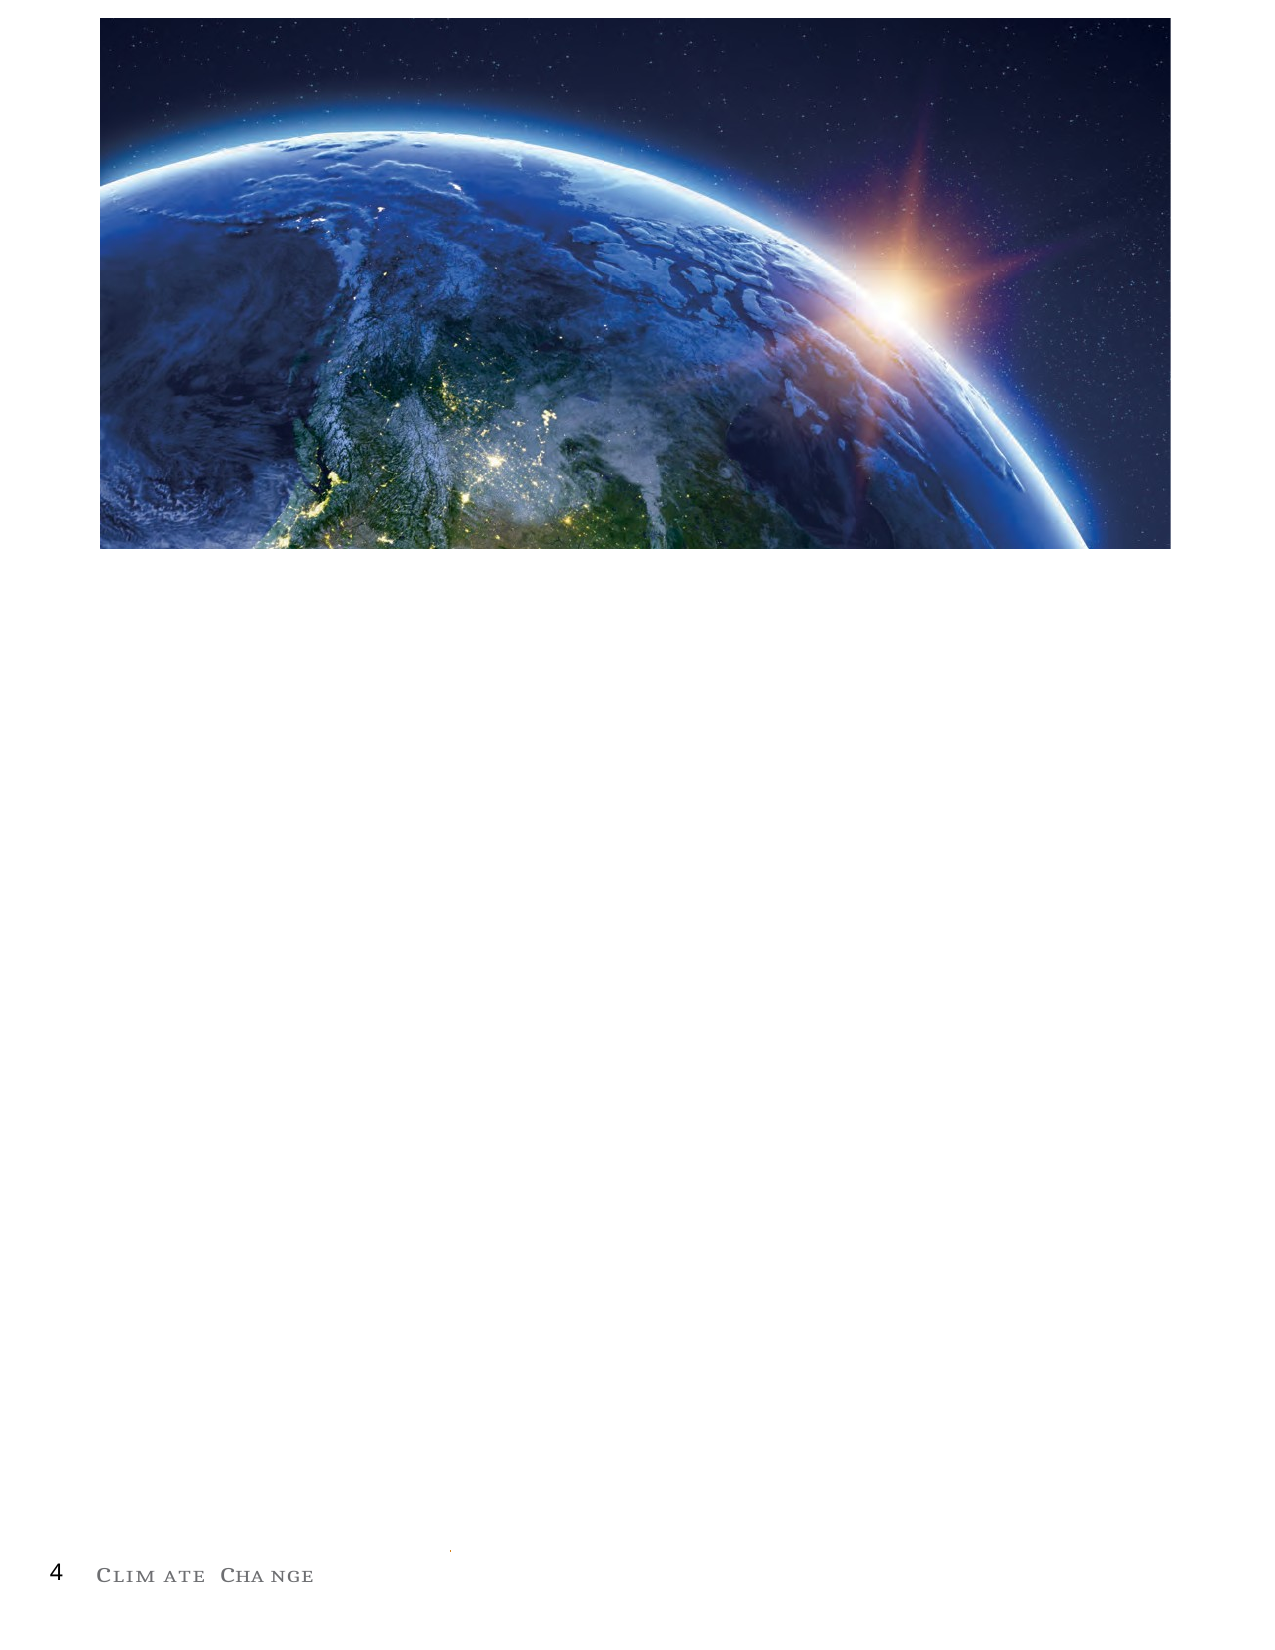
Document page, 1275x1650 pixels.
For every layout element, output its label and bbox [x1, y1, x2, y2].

picture [100, 18, 1171, 549]
